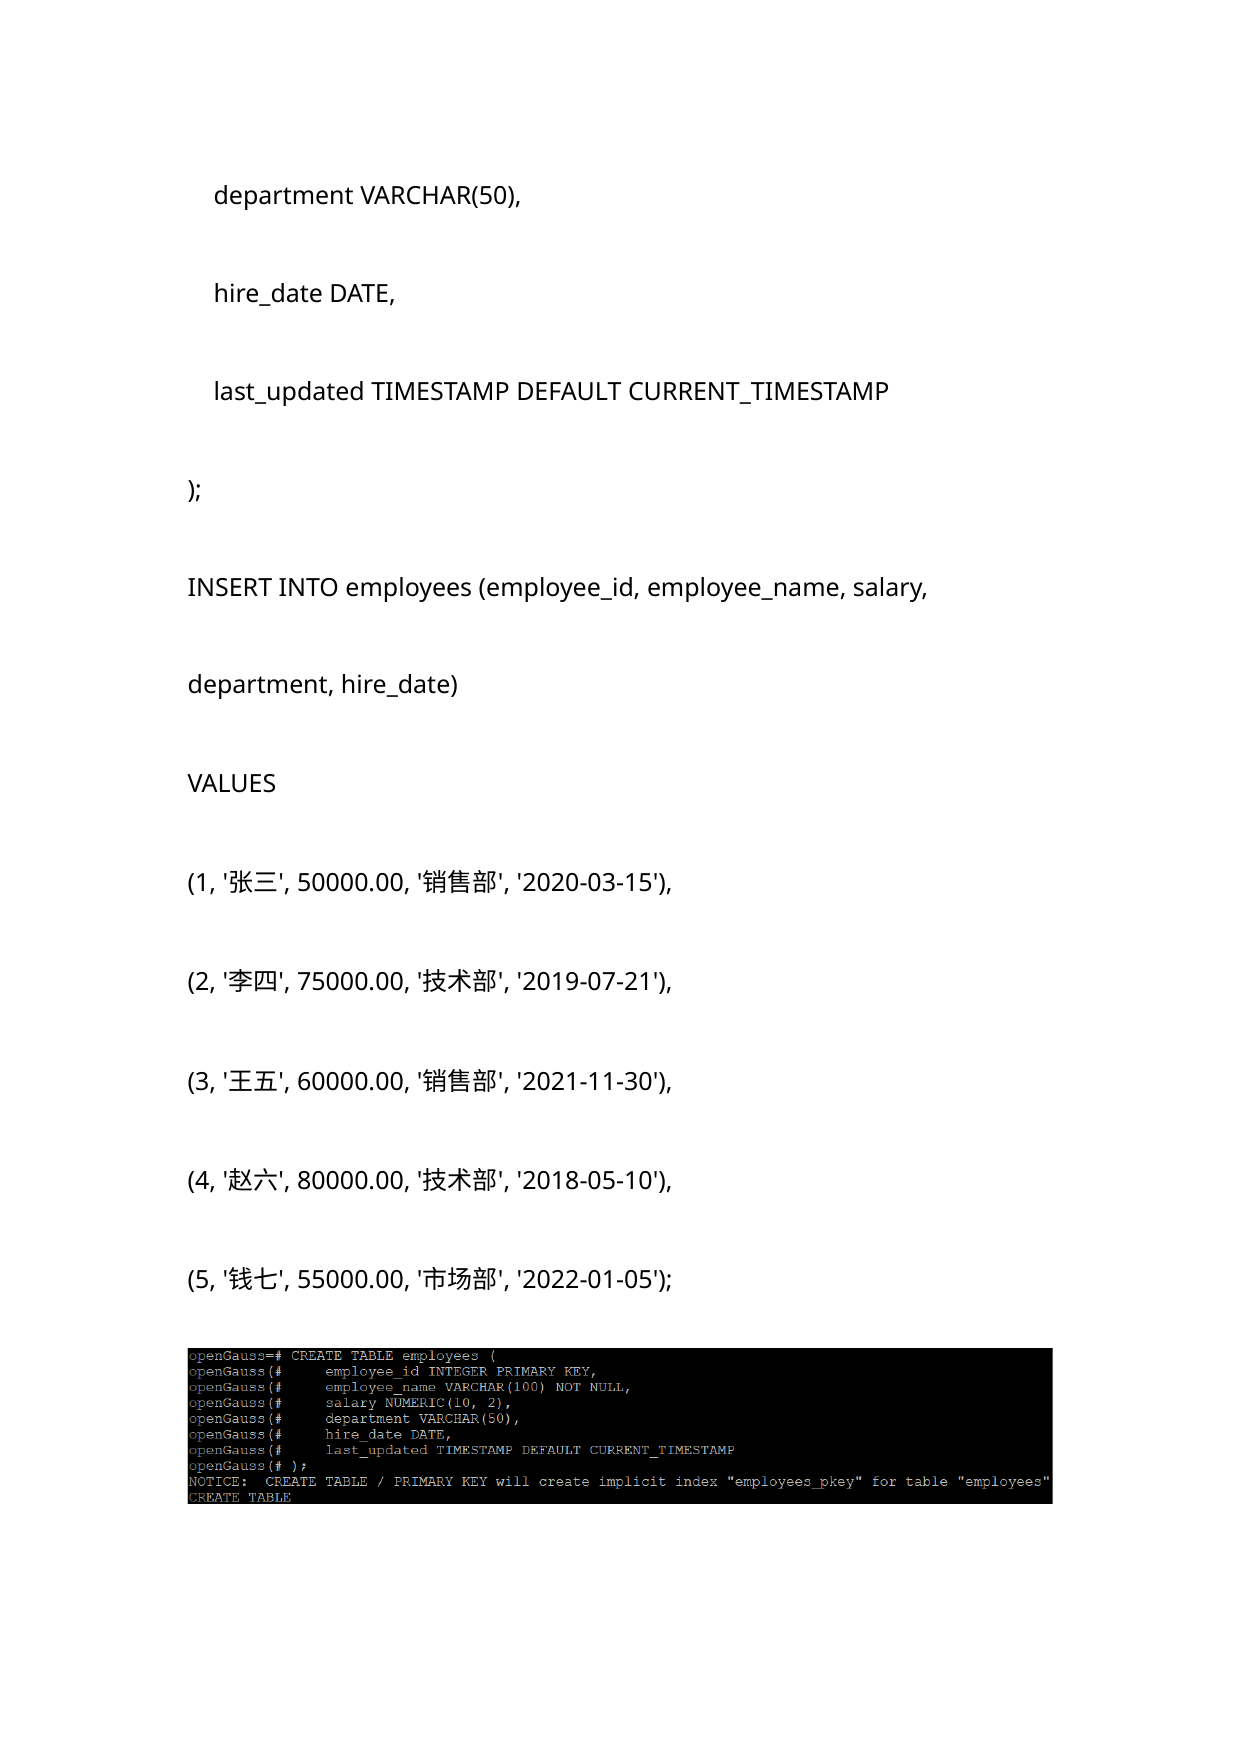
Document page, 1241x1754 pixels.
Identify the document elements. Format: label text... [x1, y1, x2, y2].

picture [187, 1348, 1053, 1504]
text (4, '赵六', 80000.00, '技术部', '2018-05-10'), [187, 1146, 1053, 1211]
text last_updated TIMESTAMP DEFAULT CURRENT_TIMESTAMP [187, 358, 1053, 423]
text (5, '钱七', 55000.00, '市场部', '2022-01-05'); [187, 1246, 1053, 1311]
text (3, '王五', 60000.00, '销售部', '2021-11-30'), [187, 1047, 1053, 1112]
text (2, '李四', 75000.00, '技术部', '2019-07-21'), [187, 947, 1053, 1012]
text department VARCHAR(50), [187, 162, 1053, 227]
text VALUES [187, 750, 1053, 815]
text ); INSERT INTO employees (employee_id, employee_name, salary, department, hire_date) [187, 457, 1053, 717]
text (1, '张三', 50000.00, '销售部', '2020-03-15'), [187, 848, 1053, 913]
text hire_date DATE, [187, 260, 1053, 325]
